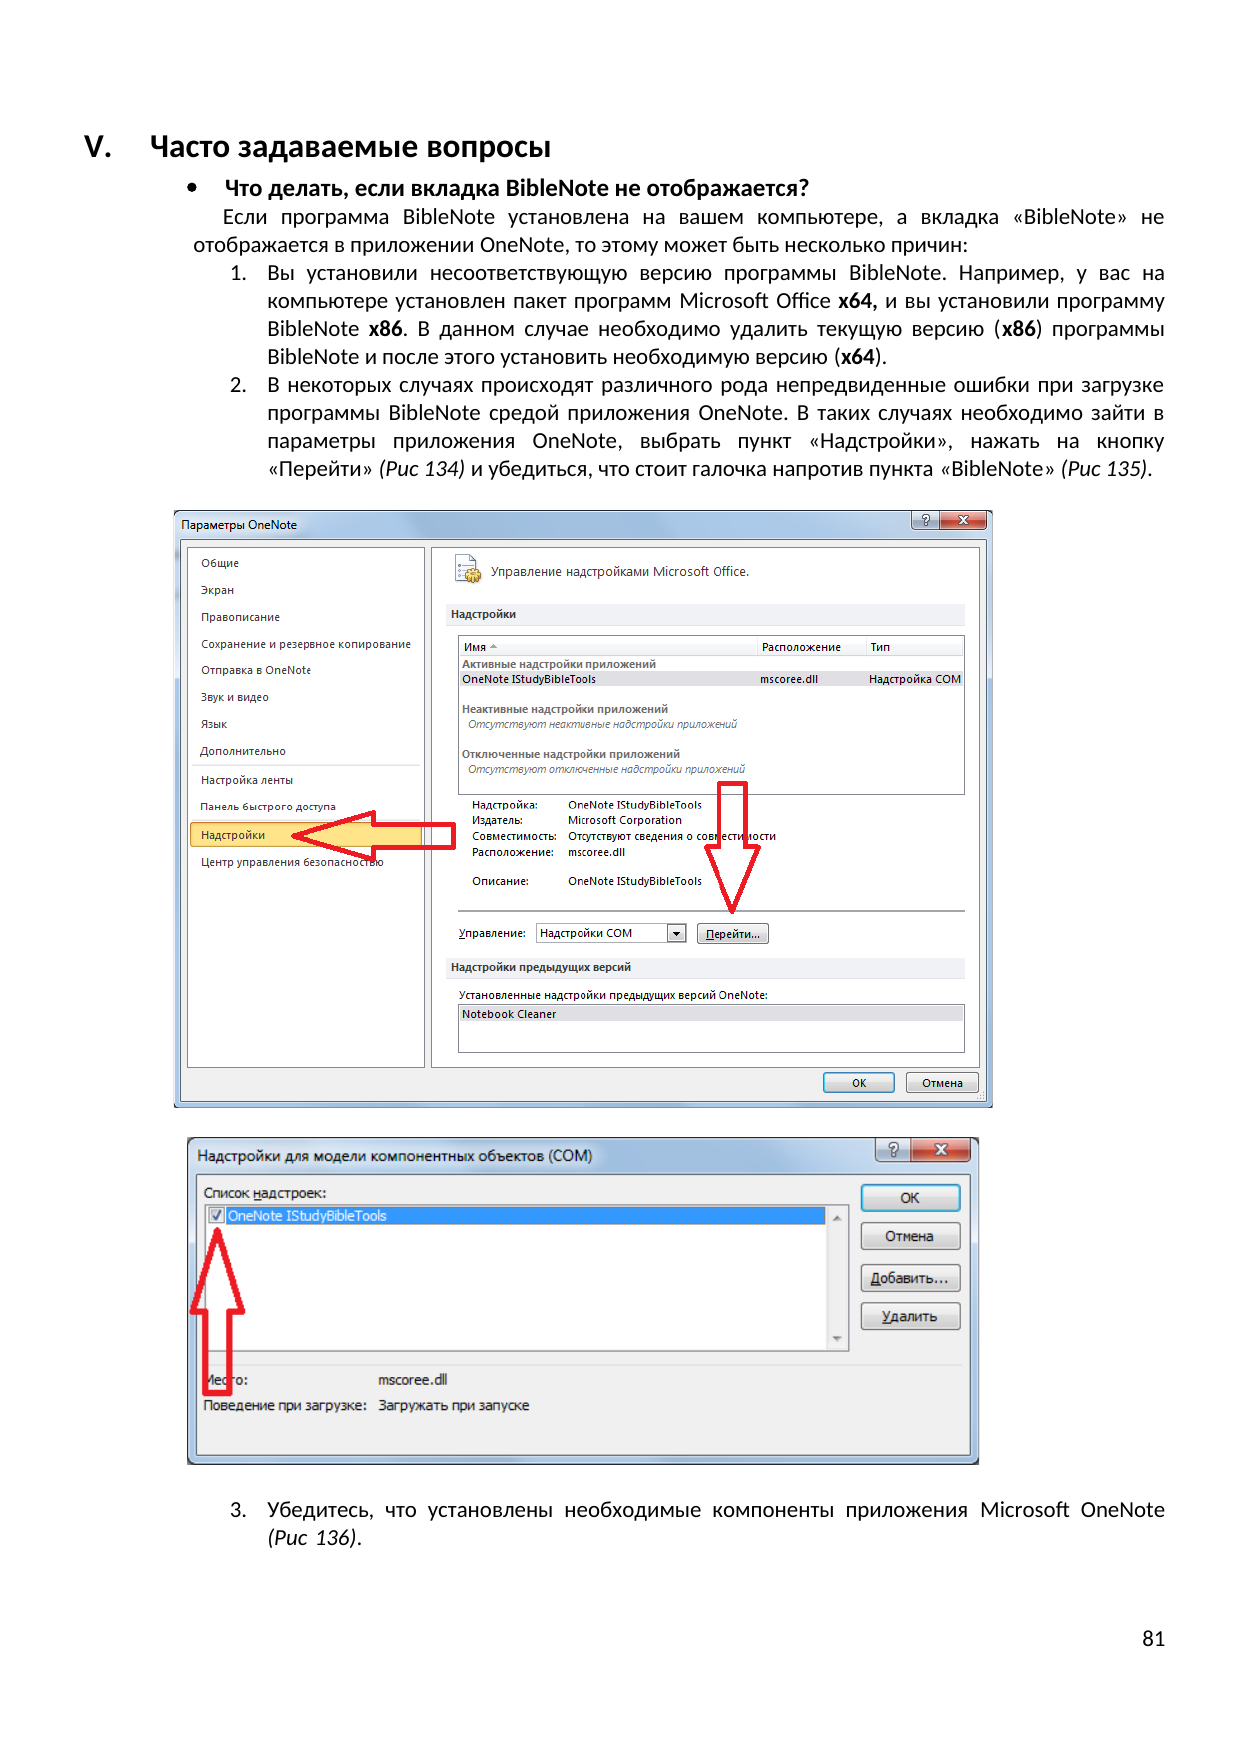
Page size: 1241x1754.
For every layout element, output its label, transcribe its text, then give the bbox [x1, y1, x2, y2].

list Вы установили несоответствующую версию программы BibleNote. Например, у вас на компьютере установлен пакет программ Microsoft Office x64, и вы установили программу BibleNote x86. В данном случае необходимо удалить текущую версию (x86) программы BibleNote и после этого установить необходимую версию (x64). [229, 258, 1165, 370]
picture [173, 510, 993, 1108]
subtitle Часто задаваемые вопросы [112, 125, 1165, 166]
list В некоторых случаях происходят различного рода непредвиденные ошибки при загрузке программы BibleNote средой приложения OneNote. В таких случаях необходимо зайти в параметры приложения OneNote, выбрать пункт «Надстройки», нажать на кнопку «Перейти» (Рис 134) и убедиться, что стоит галочка напротив пункта «BibleNote» (Рис 135). [229, 370, 1165, 482]
list Убедитесь, что установлены необходимые компоненты приложения Microsoft OneNote (Рис 136). [229, 1495, 1165, 1551]
text Если программа BibleNote установлена на вашем компьютере, а вкладка «BibleNote» не отображается в приложении OneNote, то этому может быть несколько причин: [193, 202, 1165, 258]
picture [187, 1137, 980, 1465]
list Что делать, если вкладка BibleNote не отображается? [187, 172, 1165, 202]
